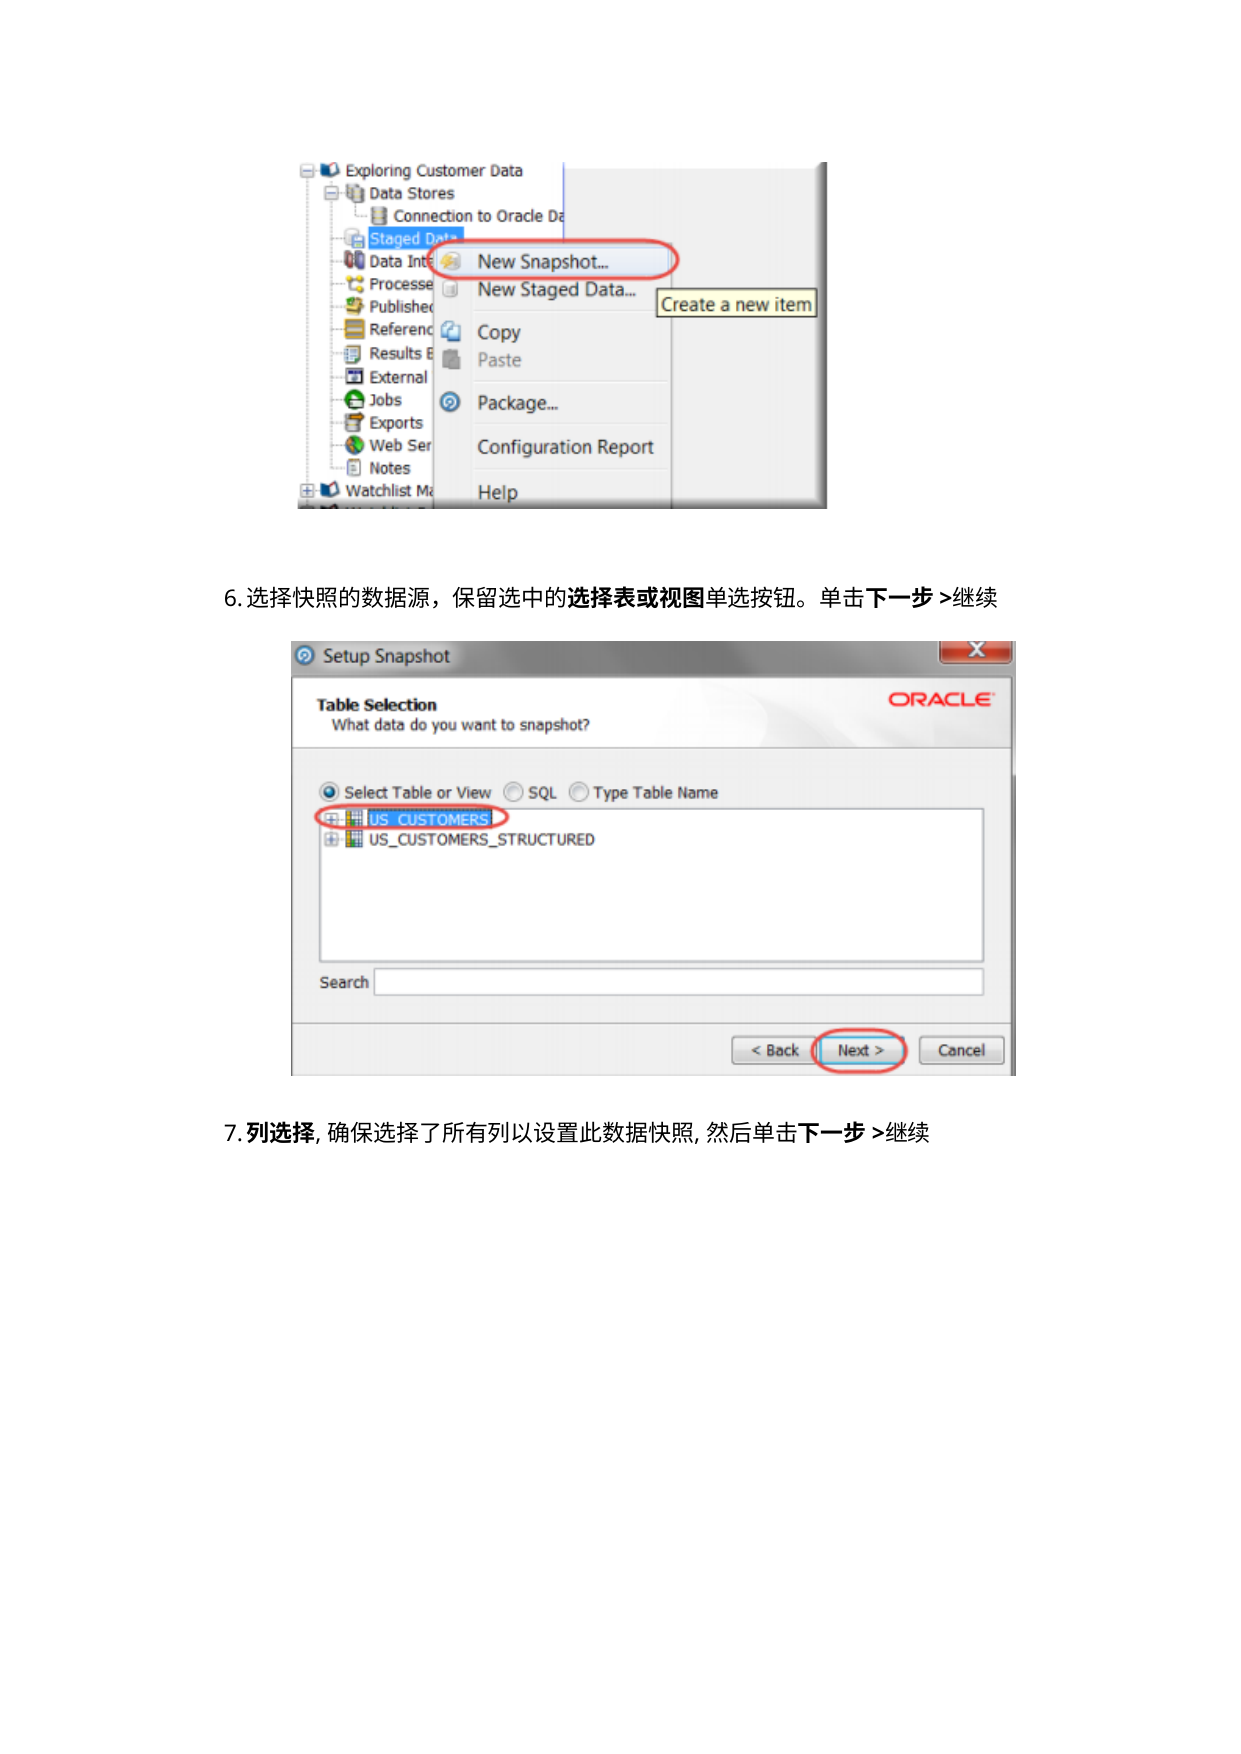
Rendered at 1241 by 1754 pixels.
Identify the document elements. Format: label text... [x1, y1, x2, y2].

list 6. 选择快照的数据源，保留选中的选择表或视图单选按钮。单击下一步 >继续 [223, 564, 1051, 629]
picture [291, 641, 1016, 1076]
text 7. 列选择, 确保选择了所有列以设置此数据快照, 然后单击下一步 >继续 [223, 1098, 1051, 1163]
picture [297, 162, 832, 509]
